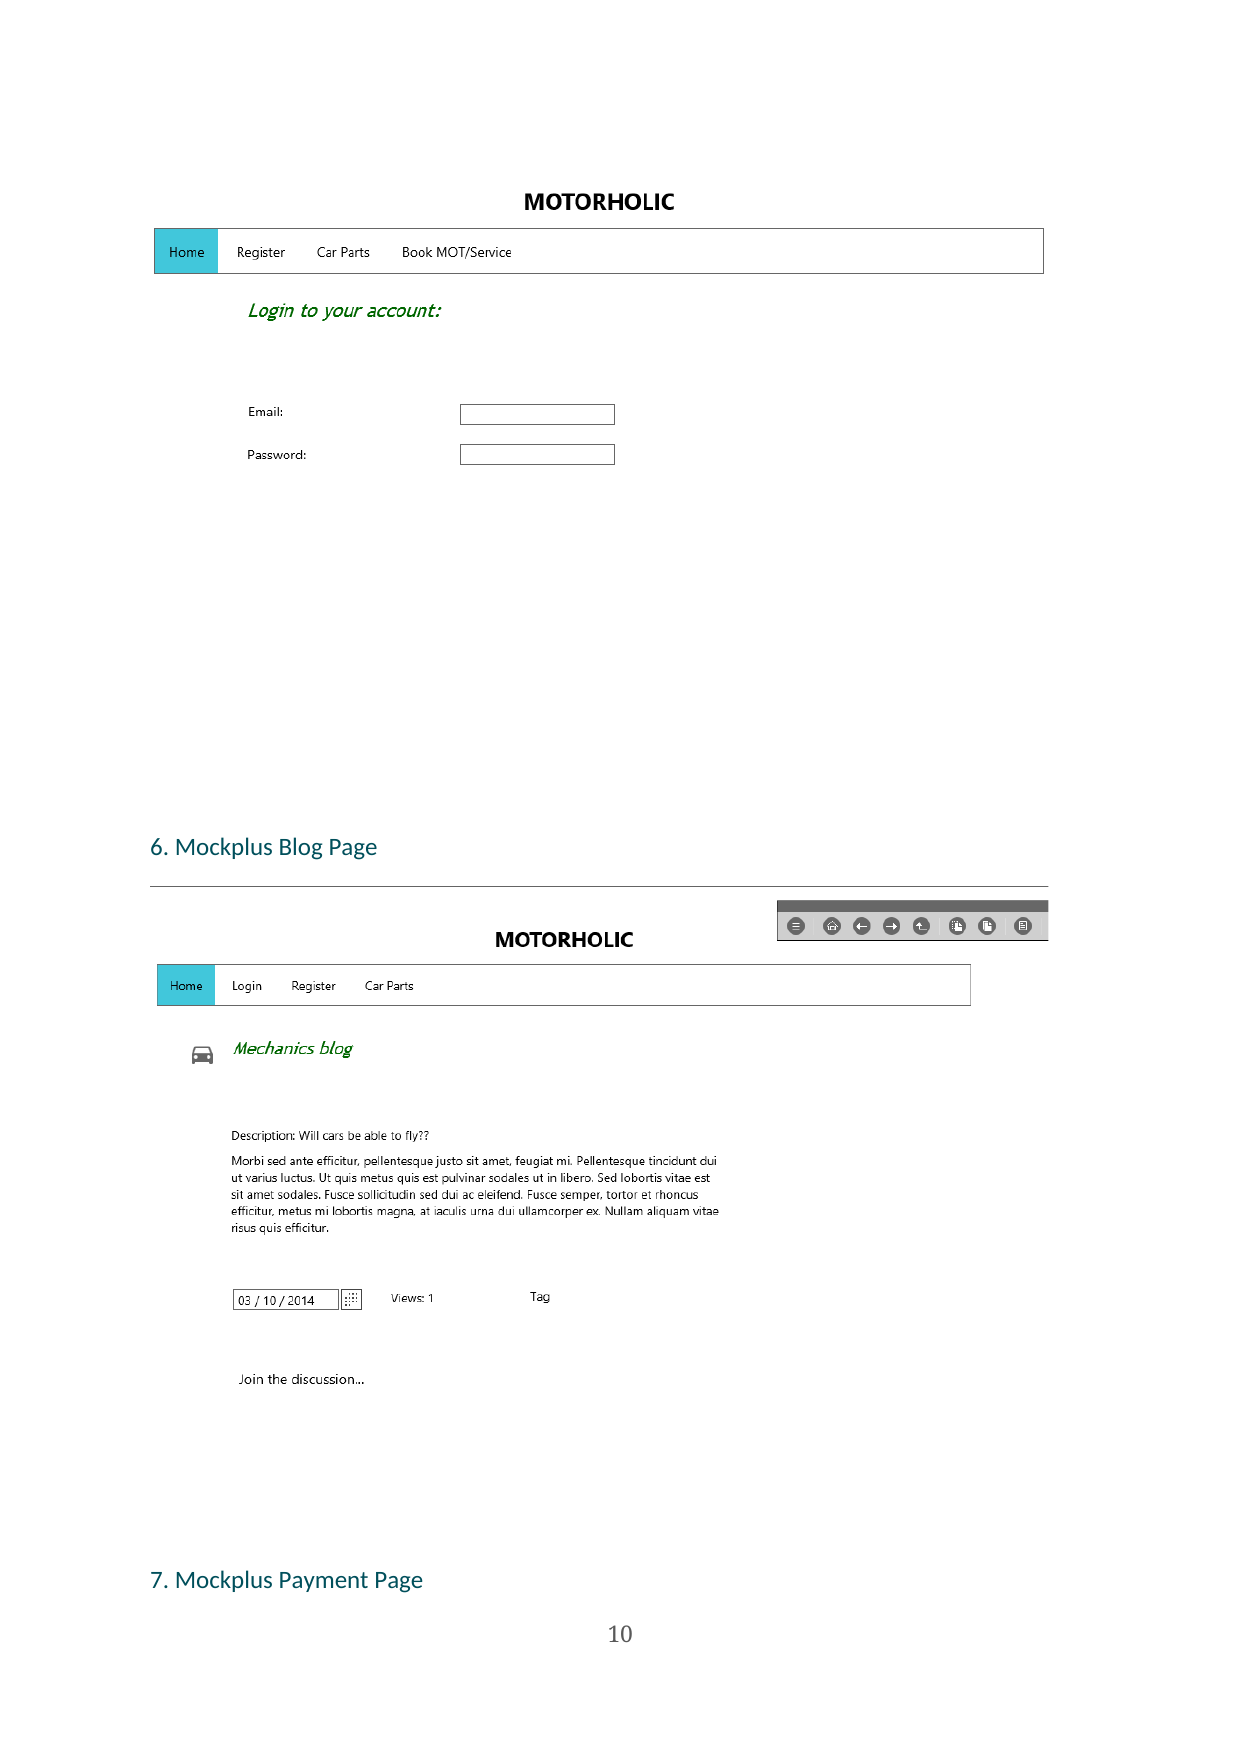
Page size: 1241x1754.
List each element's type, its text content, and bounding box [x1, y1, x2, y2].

text 6. Mockplus Blog Page [150, 831, 1090, 862]
text 7. Mockplus Payment Page [150, 1564, 1090, 1595]
picture [150, 150, 1050, 700]
picture [150, 886, 1049, 1484]
